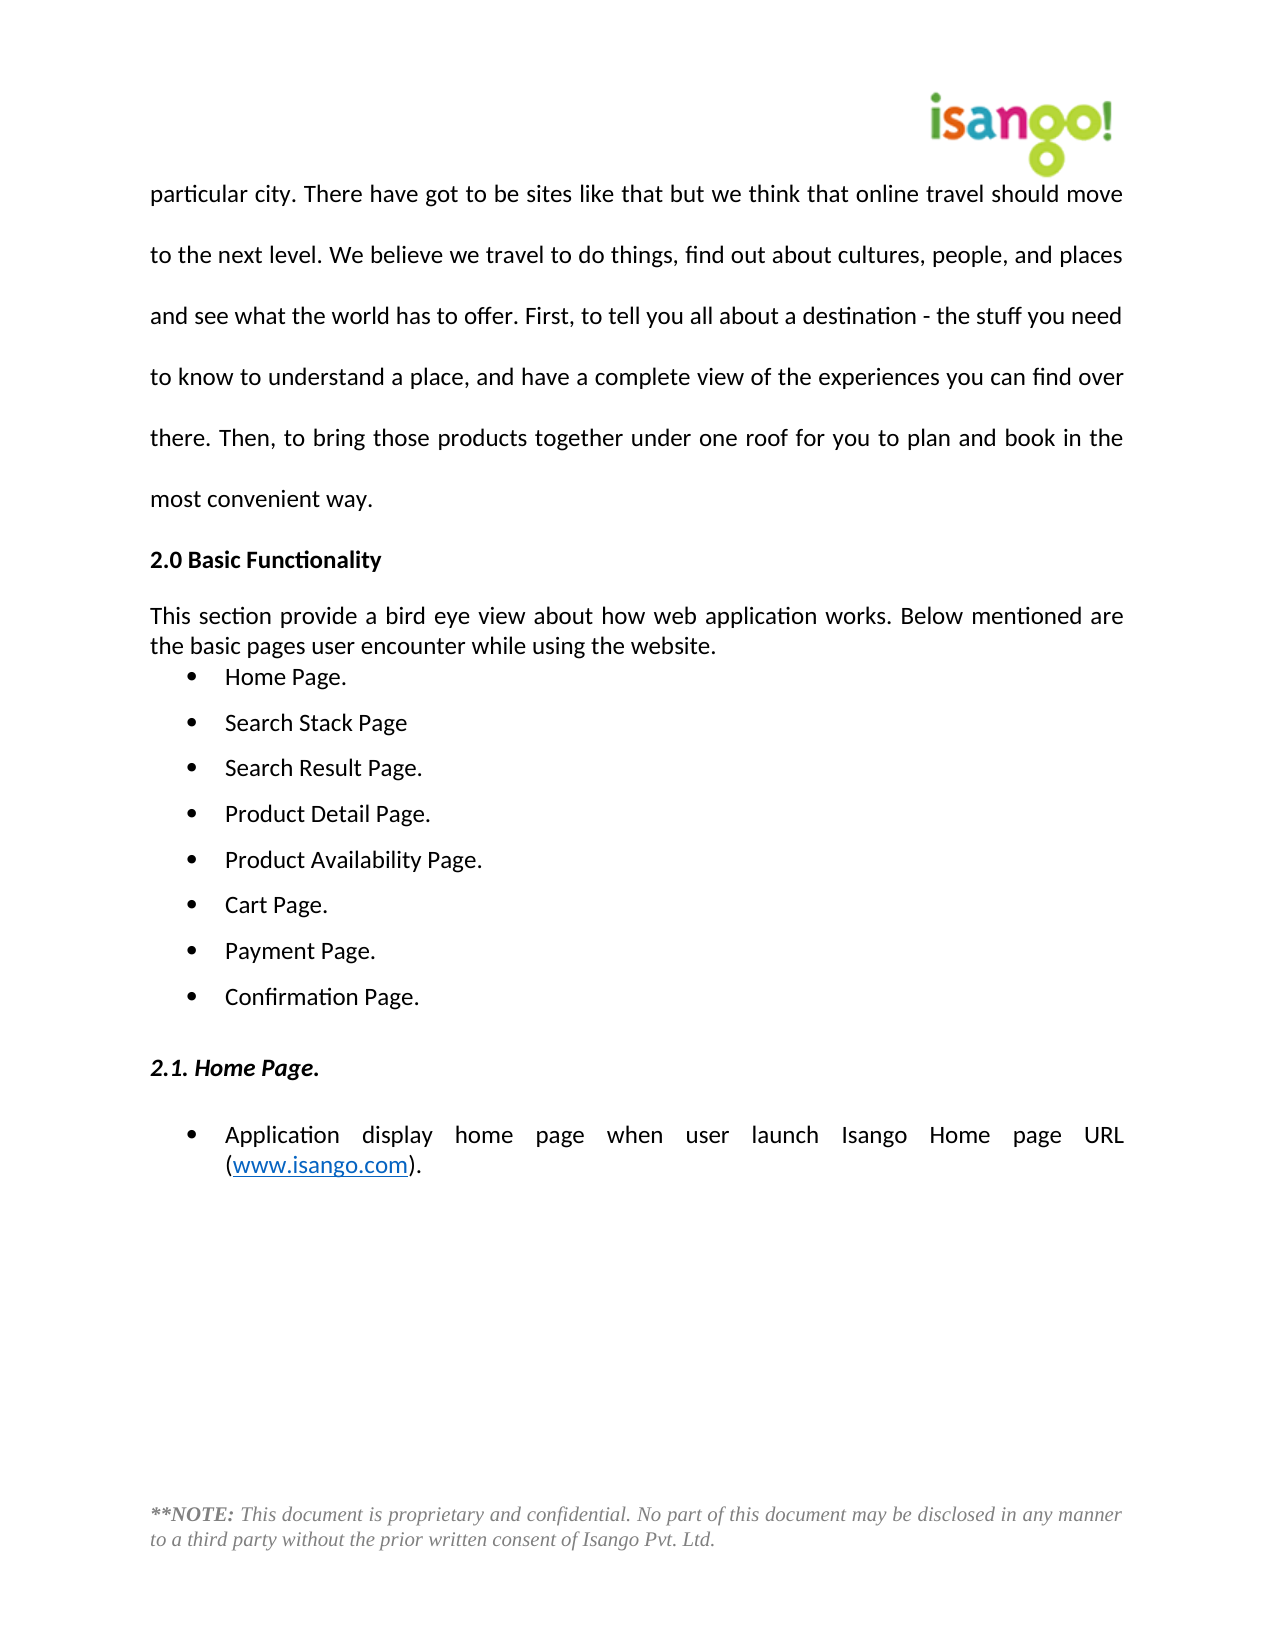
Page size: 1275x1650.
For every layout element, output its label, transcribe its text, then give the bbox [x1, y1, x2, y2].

list Cart Page. [187, 890, 1125, 920]
list Confirmation Page. [187, 981, 1125, 1012]
subtitle 2.0 Basic Functionality [150, 544, 1125, 575]
list Application display home page when user launch Isango Home page URL (www.isango.com). [187, 1119, 1125, 1180]
list Payment Page. [187, 935, 1125, 966]
text This section provide a bird eye view about how web application works. Below mentioned are the basic pages user encounter while using the website. [150, 600, 1125, 661]
list Search Result Page. [187, 752, 1125, 783]
list Search Stack Page [187, 707, 1125, 737]
list Home Page. [187, 661, 1125, 692]
list Product Detail Page. [187, 798, 1125, 829]
picture [921, 74, 1126, 179]
list Product Availability Page. [187, 844, 1125, 874]
subtitle 2.1. Home Page. [150, 1052, 1125, 1082]
